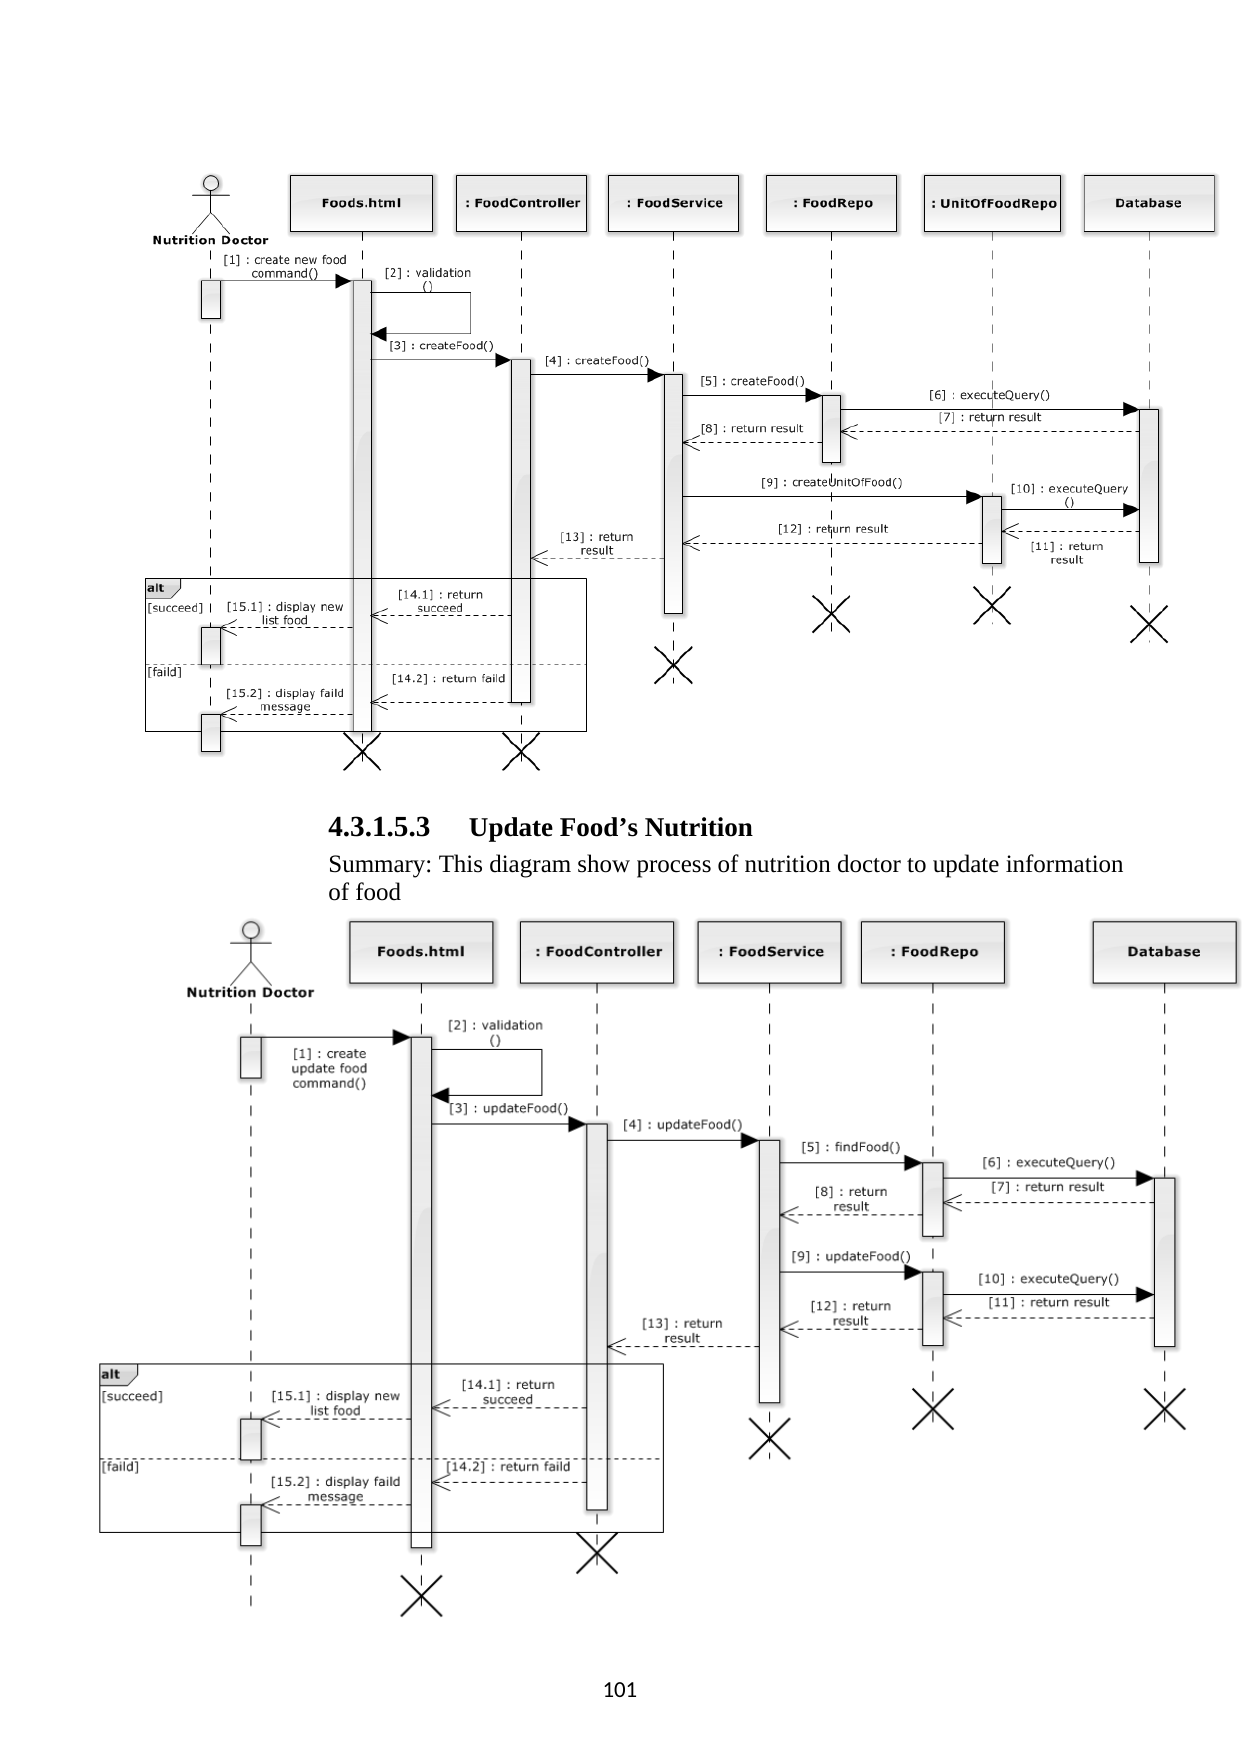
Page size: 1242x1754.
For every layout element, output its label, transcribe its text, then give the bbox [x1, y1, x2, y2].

picture [131, 162, 1228, 784]
subtitle Update Food’s Nutrition [328, 809, 1146, 842]
picture [84, 906, 1242, 1632]
text Summary: This diagram show process of nutrition doctor to update information of food [328, 849, 1146, 906]
